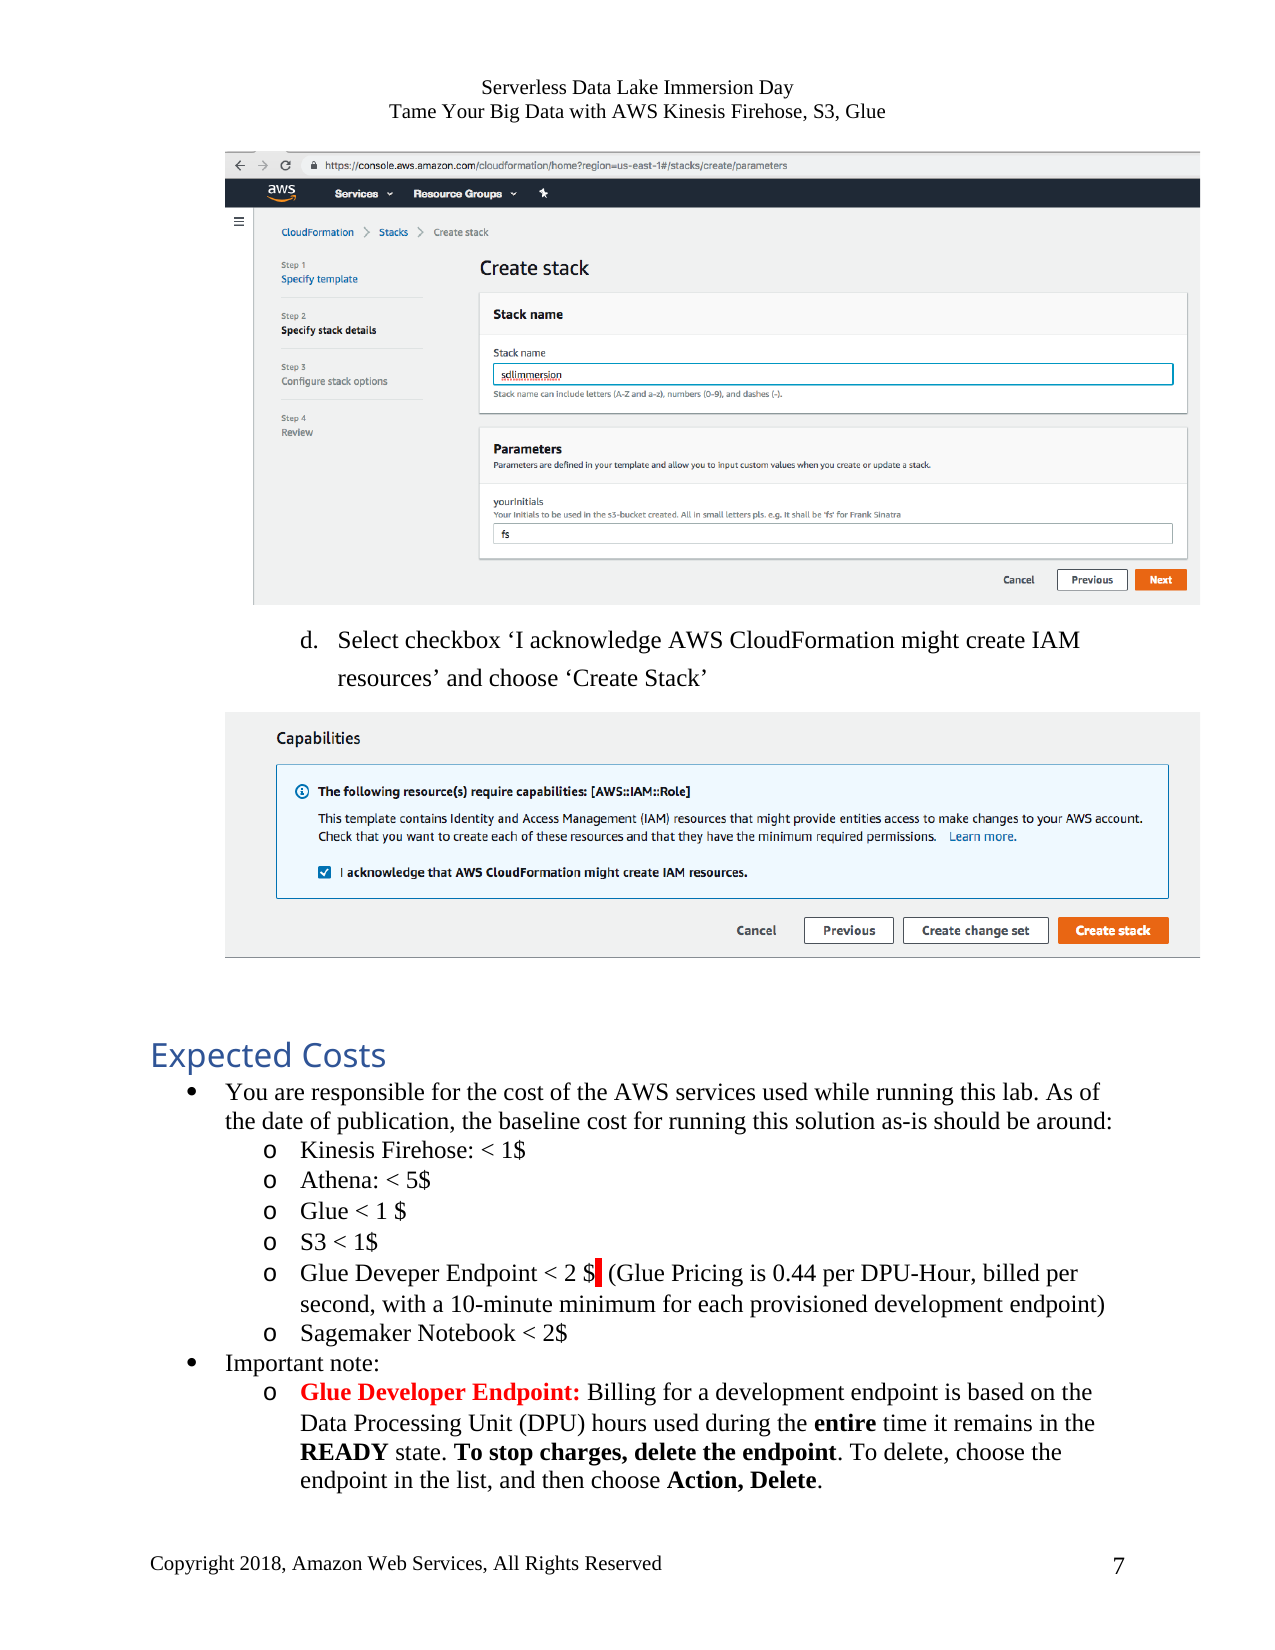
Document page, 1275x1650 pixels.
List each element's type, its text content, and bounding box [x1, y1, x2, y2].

list Glue Deveper Endpoint < 2 $ (Glue Pricing is 0.44 per DPU-Hour, billed per second, with a 10-minute minimum for each provisioned development endpoint) [262, 1258, 1125, 1318]
list Select checkbox ‘I acknowledge AWS CloudFormation might create IAM resources’ and choose ‘Create Stack’ [300, 626, 1125, 692]
list Sagemaker Notebook < 2$ [262, 1318, 1125, 1348]
list Athena: < 5$ [262, 1166, 1125, 1196]
picture [225, 151, 1200, 605]
subtitle Expected Costs [150, 1032, 1125, 1077]
list Important note: [187, 1348, 1125, 1377]
list Glue Developer Endpoint: Billing for a development endpoint is based on the Data Processing Unit (DPU) hours used during the entire time it remains in the READY state. To stop charges, delete the endpoint. To delete, choose the endpoint in the list, and then choose Action, Delete. [262, 1377, 1125, 1494]
list You are responsible for the cost of the AWS services used while running this lab. As of the date of publication, the baseline cost for running this solution as-is should be around: [187, 1077, 1125, 1135]
list Glue < 1 $ [262, 1196, 1125, 1227]
picture [225, 712, 1200, 958]
list S3 < 1$ [262, 1227, 1125, 1258]
list Kinesis Firehose: < 1$ [262, 1135, 1125, 1166]
